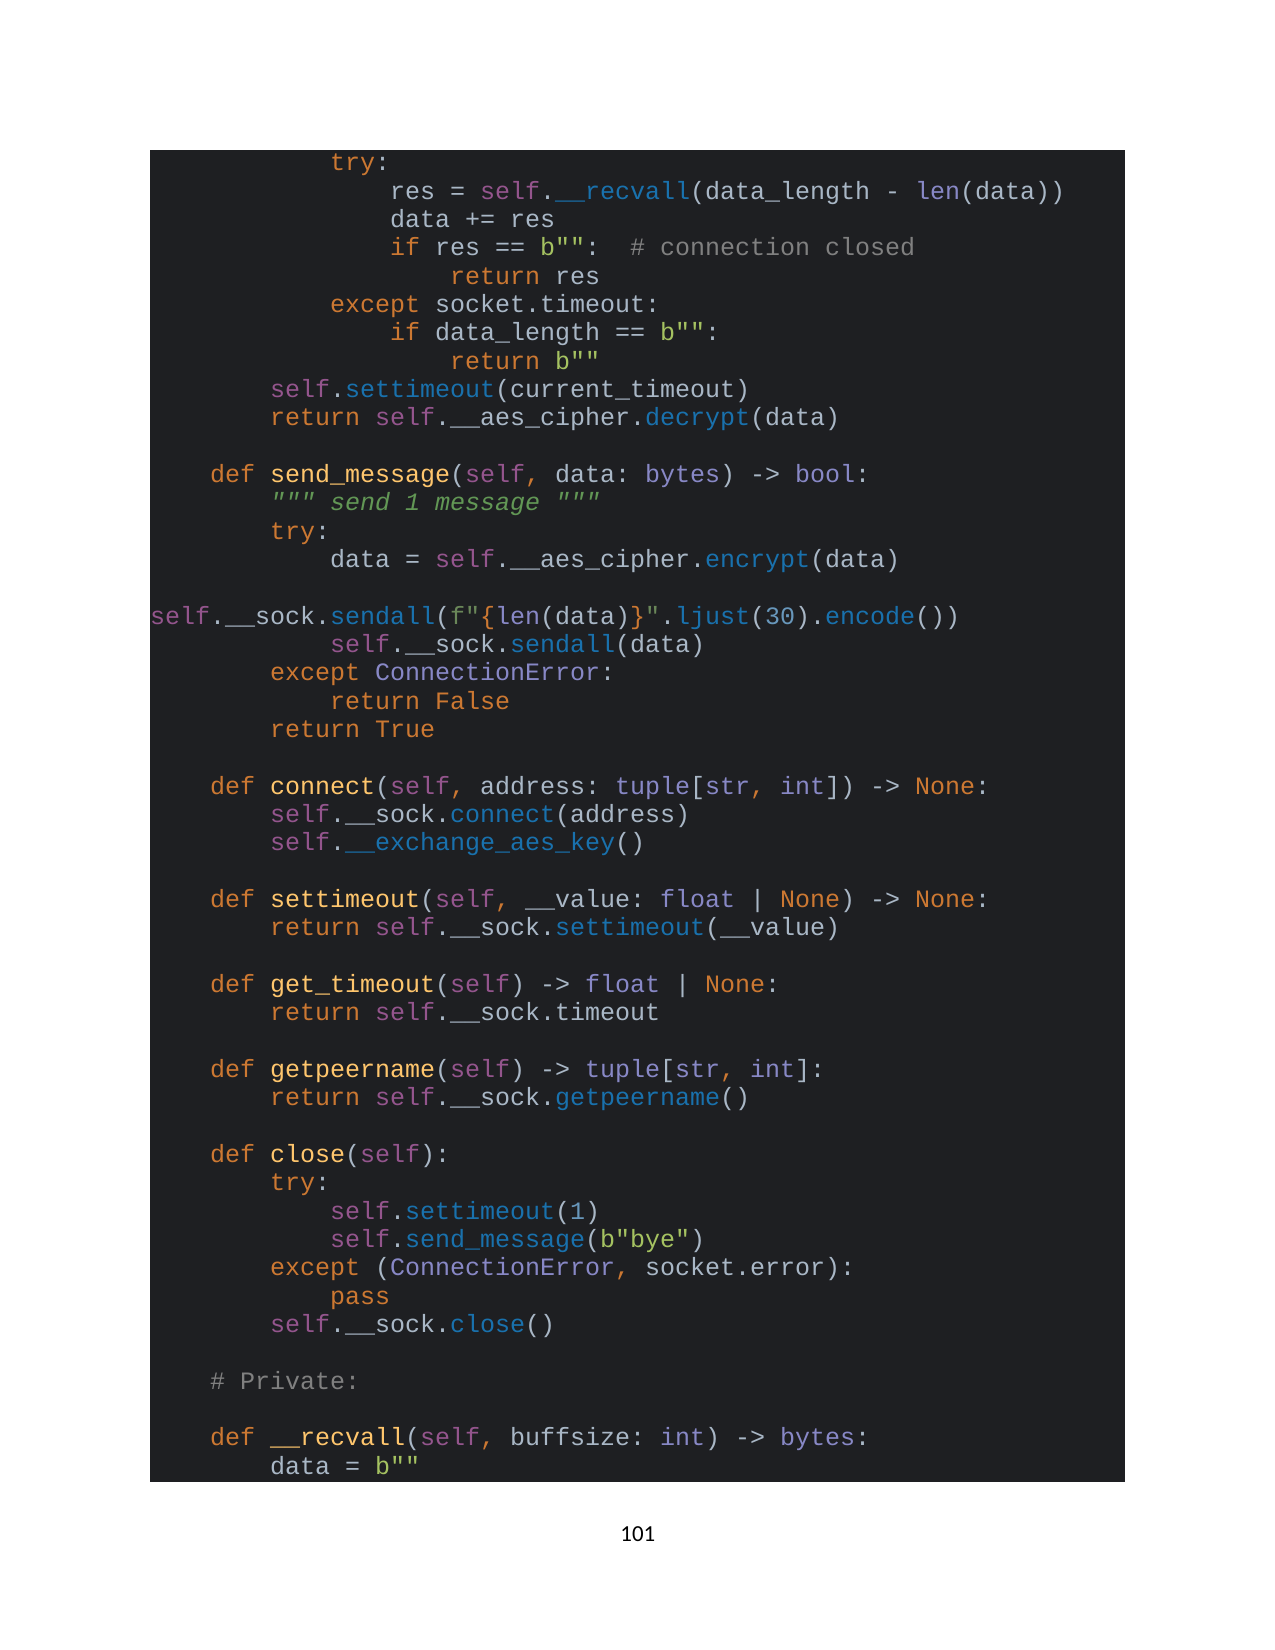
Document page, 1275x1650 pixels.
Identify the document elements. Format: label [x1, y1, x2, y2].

text [150, 150, 1125, 1482]
